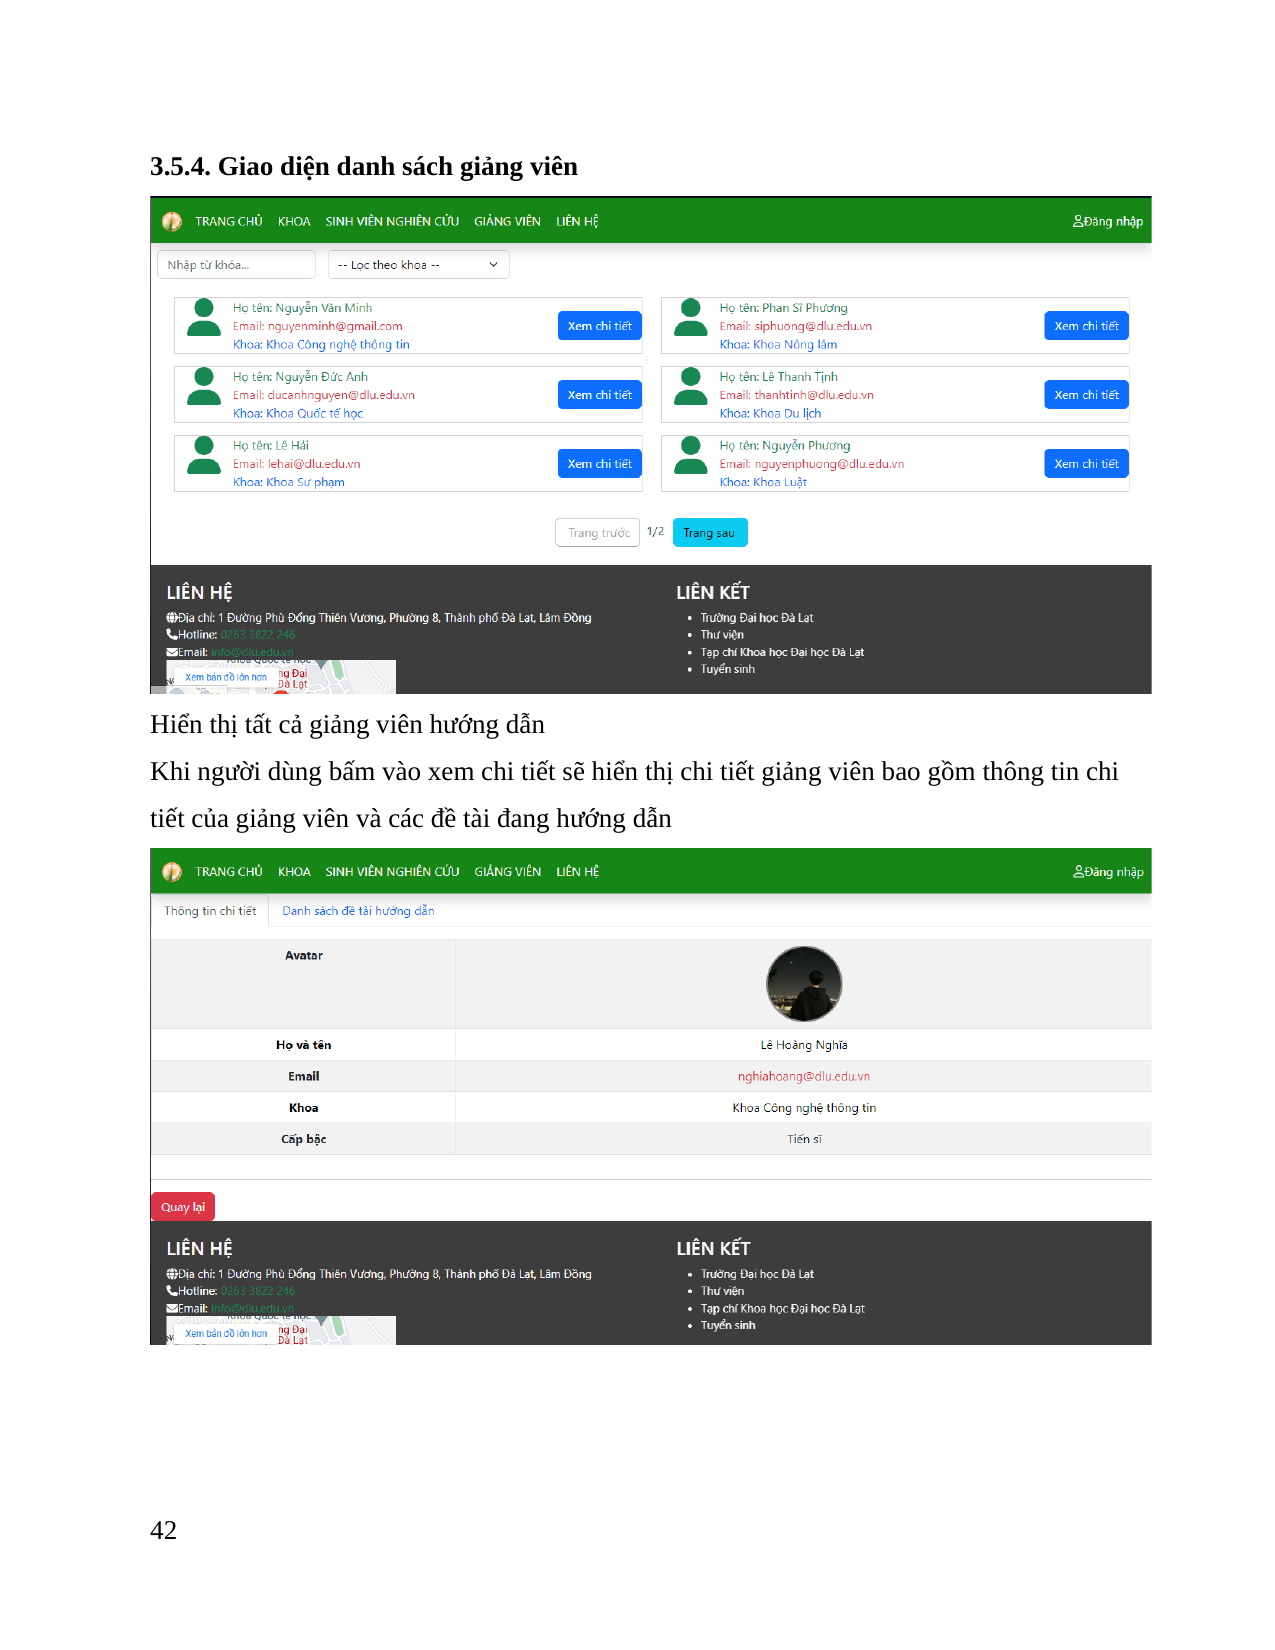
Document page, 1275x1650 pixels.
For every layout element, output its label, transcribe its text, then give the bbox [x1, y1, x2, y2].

text Hiển thị tất cả giảng viên hướng dẫn [150, 708, 1152, 739]
subtitle 3.5.4. Giao diện danh sách giảng viên [150, 150, 1152, 181]
text Khi người dùng bấm vào xem chi tiết sẽ hiển thị chi tiết giảng viên bao gồm thông tin chi tiết của giảng viên và các đề tài đang hướng dẫn [150, 755, 1152, 833]
picture [150, 848, 1152, 1345]
picture [150, 196, 1152, 694]
